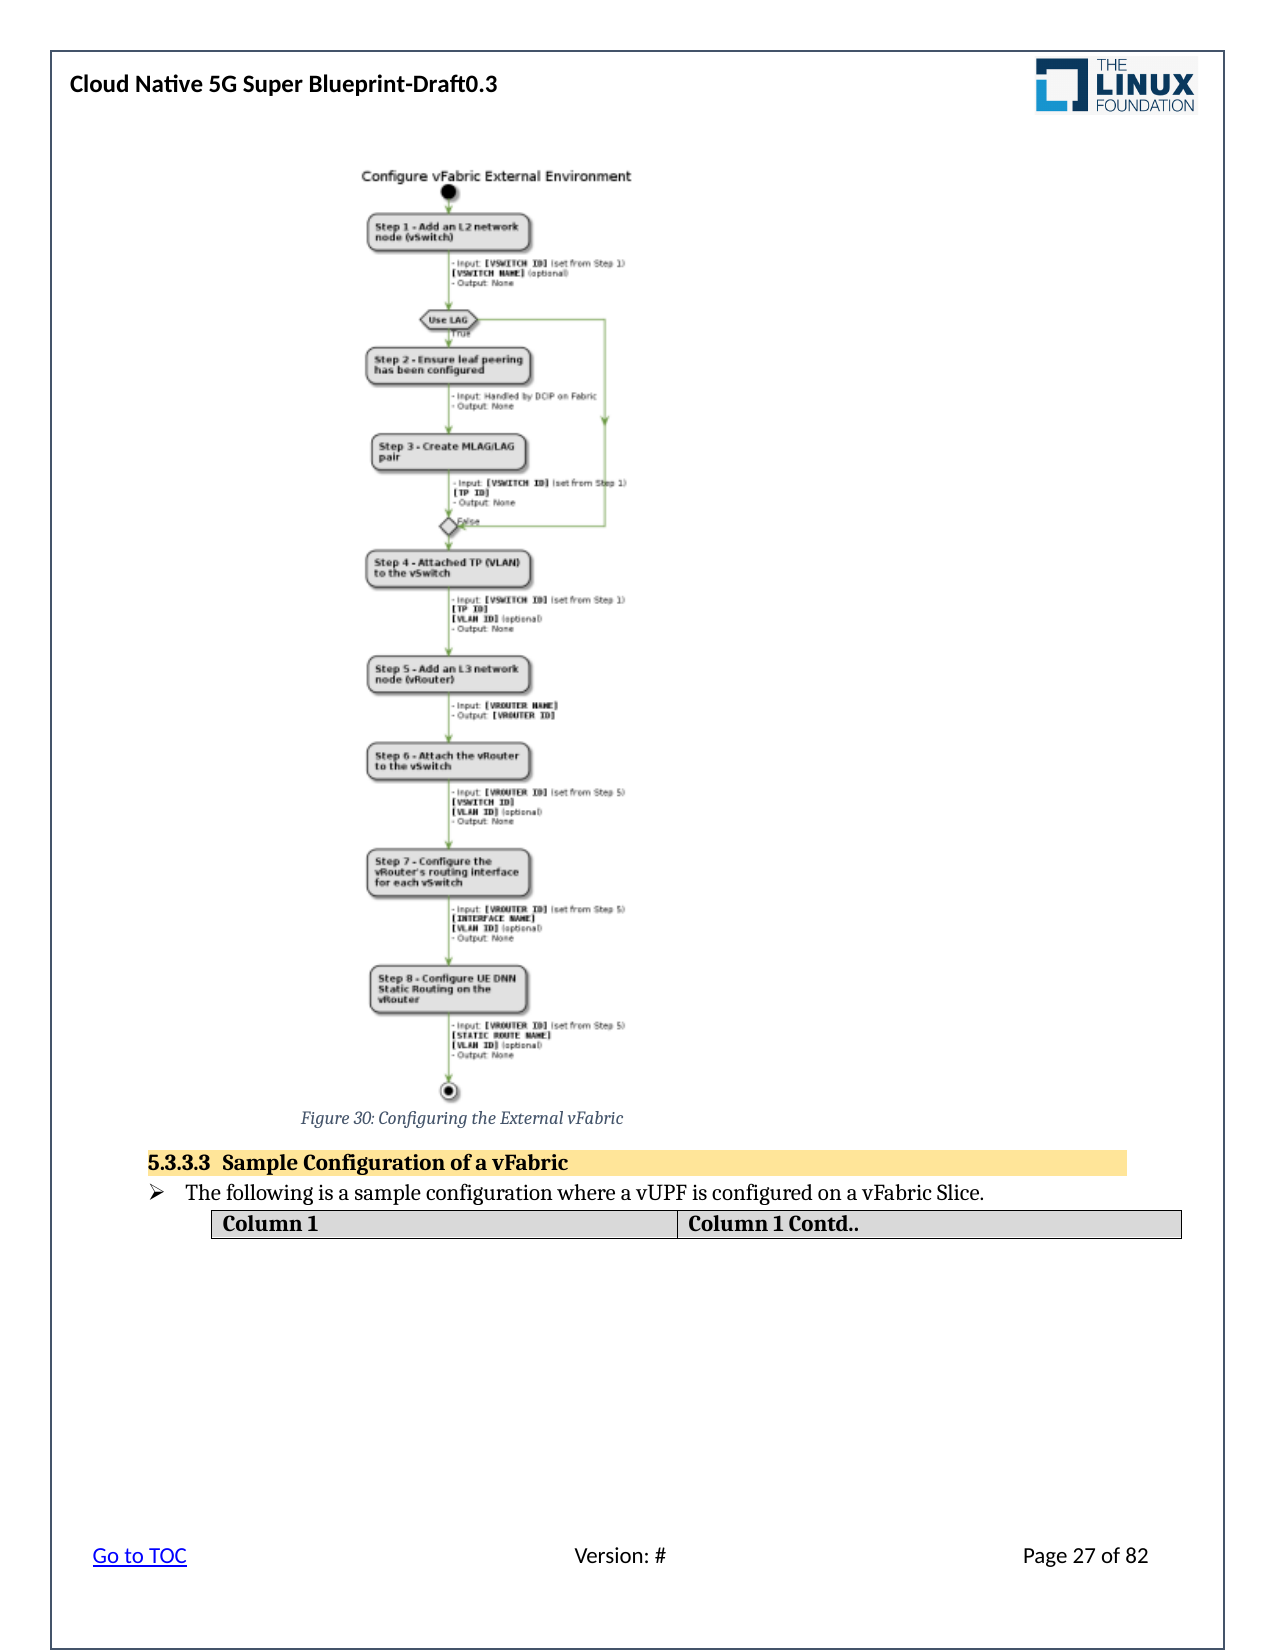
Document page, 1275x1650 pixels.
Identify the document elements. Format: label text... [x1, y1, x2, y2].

table_header Column 1 [212, 1211, 677, 1237]
table_header Column 1 Contd.. [678, 1211, 1181, 1237]
picture [1034, 56, 1199, 115]
text Sample Configuration of a vFabric [148, 1150, 1127, 1176]
picture [345, 162, 655, 1108]
text Figure 30: Configuring the External vFabric [148, 1107, 1127, 1129]
list The following is a sample configuration where a vUPF is configured on a vFabric Slice. [148, 1180, 1127, 1206]
